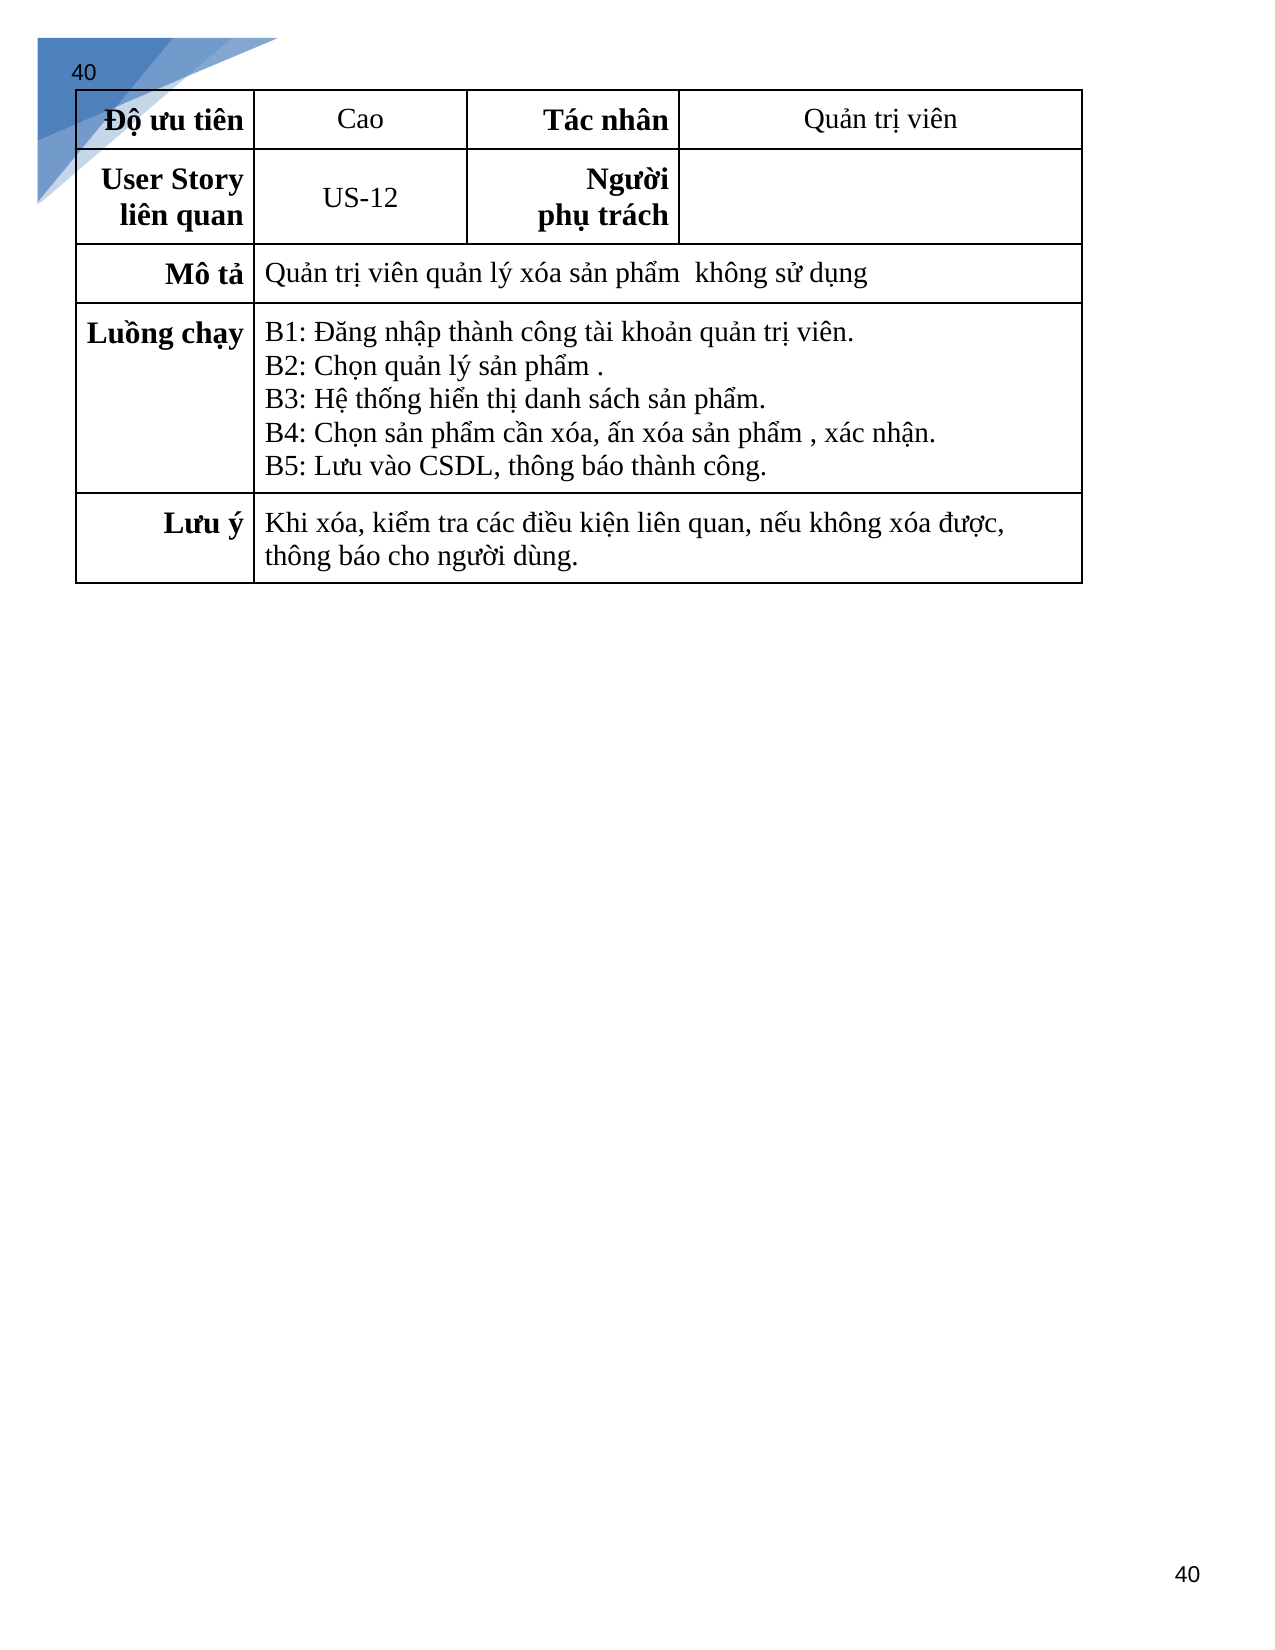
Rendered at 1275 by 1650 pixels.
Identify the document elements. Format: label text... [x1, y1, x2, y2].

table_cell Cao [255, 91, 466, 148]
table_cell US-12 [255, 150, 466, 243]
picture [37, 37, 279, 206]
table_cell [680, 150, 1081, 243]
table_cell Lưu ý [77, 494, 253, 582]
table_cell Quản trị viên [680, 91, 1081, 148]
table_cell Khi xóa, kiểm tra các điều kiện liên quan, nếu không xóa được, thông báo cho người dùng. [255, 494, 1081, 582]
table_cell Độ ưu tiên [77, 91, 253, 148]
table_cell User Story liên quan [77, 150, 253, 243]
table_cell B1: Đăng nhập thành công tài khoản quản trị viên. B2: Chọn quản lý sản phẩm . B3: Hệ thống hiển thị danh sách sản phẩm. B4: Chọn sản phẩm cần xóa, ấn xóa sản phẩm , xác nhận. B5: Lưu vào CSDL, thông báo thành công. [255, 304, 1081, 492]
table_cell Quản trị viên quản lý xóa sản phẩm không sử dụng [255, 245, 1081, 302]
table_cell Luồng chạy [77, 304, 253, 492]
table_cell Mô tả [77, 245, 253, 302]
table_cell Tác nhân [468, 91, 678, 148]
table_cell Người phụ trách [468, 150, 678, 243]
